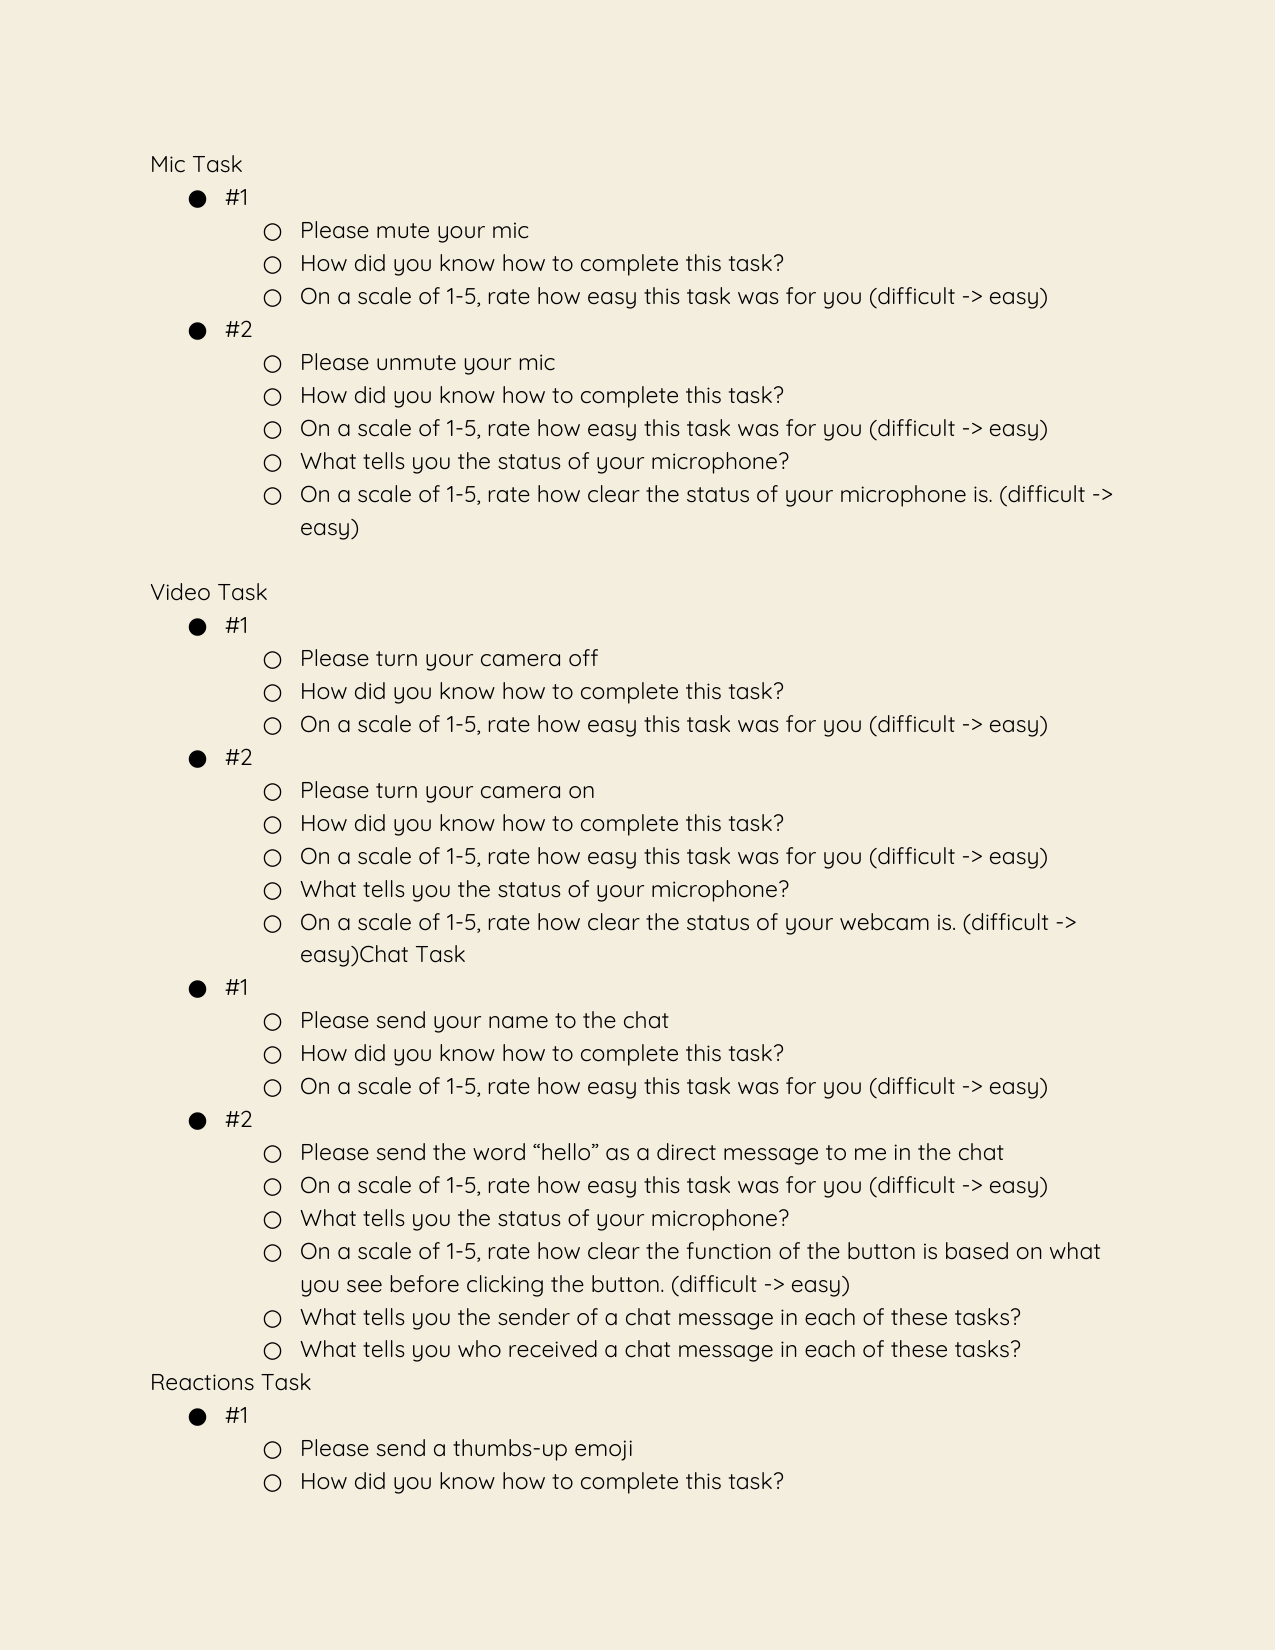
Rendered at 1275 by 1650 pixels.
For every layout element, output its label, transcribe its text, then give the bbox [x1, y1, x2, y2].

list #1 [187, 611, 1125, 639]
list #1 [187, 973, 1125, 1002]
list On a scale of 1-5, rate how easy this task was for you (difficult -> easy) [262, 709, 1125, 738]
list On a scale of 1-5, rate how easy this task was for you (difficult -> easy) [262, 1170, 1125, 1199]
list On a scale of 1-5, rate how easy this task was for you (difficult -> easy) [262, 841, 1125, 870]
list On a scale of 1-5, rate how easy this task was for you (difficult -> easy) [262, 282, 1125, 310]
list Please send the word “hello” as a direct message to me in the chat [262, 1137, 1125, 1166]
list #1 [187, 183, 1125, 212]
text Mic Task [150, 150, 1125, 179]
list What tells you who received a chat message in each of these tasks? [262, 1335, 1125, 1364]
list #2 [187, 742, 1125, 771]
list What tells you the status of your microphone? [262, 874, 1125, 903]
list How did you know how to complete this task? [262, 1467, 1125, 1495]
list How did you know how to complete this task? [262, 677, 1125, 705]
list What tells you the status of your microphone? [262, 1203, 1125, 1232]
list On a scale of 1-5, rate how easy this task was for you (difficult -> easy) [262, 1072, 1125, 1100]
list Please send a thumbs-up emoji [262, 1434, 1125, 1462]
list Please turn your camera off [262, 644, 1125, 672]
text Reactions Task [150, 1368, 1125, 1397]
list How did you know how to complete this task? [262, 808, 1125, 837]
list Please send your name to the chat [262, 1006, 1125, 1034]
list #2 [187, 314, 1125, 343]
list What tells you the sender of a chat message in each of these tasks? [262, 1302, 1125, 1331]
list What tells you the status of your microphone? [262, 446, 1125, 475]
list #1 [187, 1401, 1125, 1429]
list #2 [187, 1104, 1125, 1133]
list On a scale of 1-5, rate how easy this task was for you (difficult -> easy) [262, 413, 1125, 442]
list Please unmute your mic [262, 347, 1125, 376]
list Please turn your camera on [262, 775, 1125, 804]
text Video Task [150, 578, 1125, 607]
list How did you know how to complete this task? [262, 249, 1125, 277]
list On a scale of 1-5, rate how clear the status of your webcam is. (difficult -> easy)Chat Task [262, 907, 1125, 969]
list On a scale of 1-5, rate how clear the function of the button is based on what you see before clicking the button. (difficult -> easy) [262, 1236, 1125, 1298]
list On a scale of 1-5, rate how clear the status of your microphone is. (difficult -> easy) [262, 479, 1125, 541]
list How did you know how to complete this task? [262, 1039, 1125, 1067]
list Please mute your mic [262, 216, 1125, 244]
list How did you know how to complete this task? [262, 380, 1125, 409]
